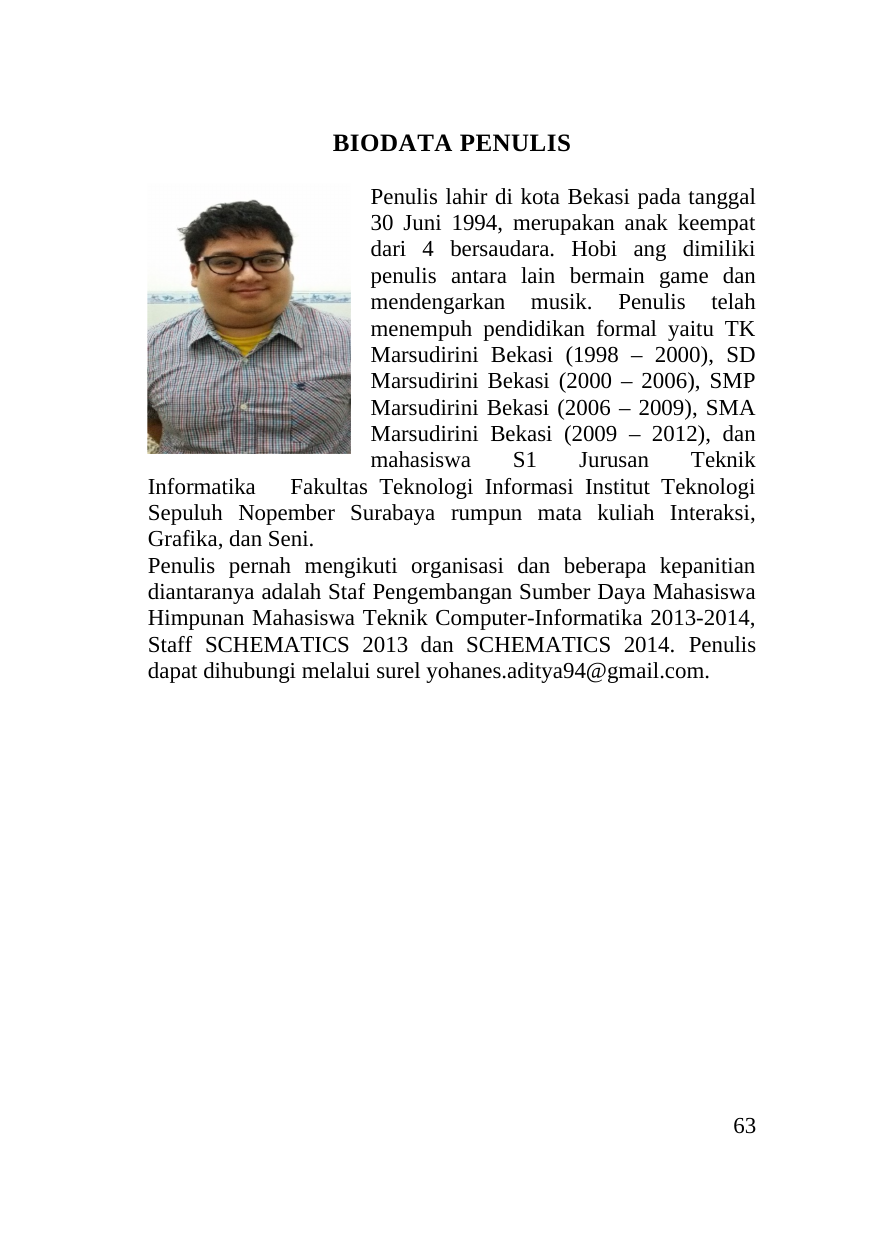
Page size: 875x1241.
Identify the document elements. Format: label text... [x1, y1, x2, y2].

text Penulis pernah mengikuti organisasi dan beberapa kepanitian diantaranya adalah Staf Pengembangan Sumber Daya Mahasiswa Himpunan Mahasiswa Teknik Computer-Informatika 2013-2014, Staff SCHEMATICS 2013 dan SCHEMATICS 2014. Penulis dapat dihubungi melalui surel yohanes.aditya94@gmail.com. [148, 552, 756, 683]
subtitle BIODATA PENULIS [148, 128, 756, 156]
text Penulis lahir di kota Bekasi pada tanggal 30 Juni 1994, merupakan anak keempat dari 4 bersaudara. Hobi ang dimiliki penulis antara lain bermain game dan mendengarkan musik. Penulis telah menempuh pendidikan formal yaitu TK Marsudirini Bekasi (1998 – 2000), SD Marsudirini Bekasi (2000 – 2006), SMP Marsudirini Bekasi (2006 – 2009), SMA Marsudirini Bekasi (2009 – 2012), dan mahasiswa S1 Jurusan Teknik Informatika Fakultas Teknologi Informasi Institut Teknologi Sepuluh Nopember Surabaya rumpun mata kuliah Interaksi, Grafika, dan Seni. [148, 183, 756, 552]
picture [148, 184, 351, 454]
